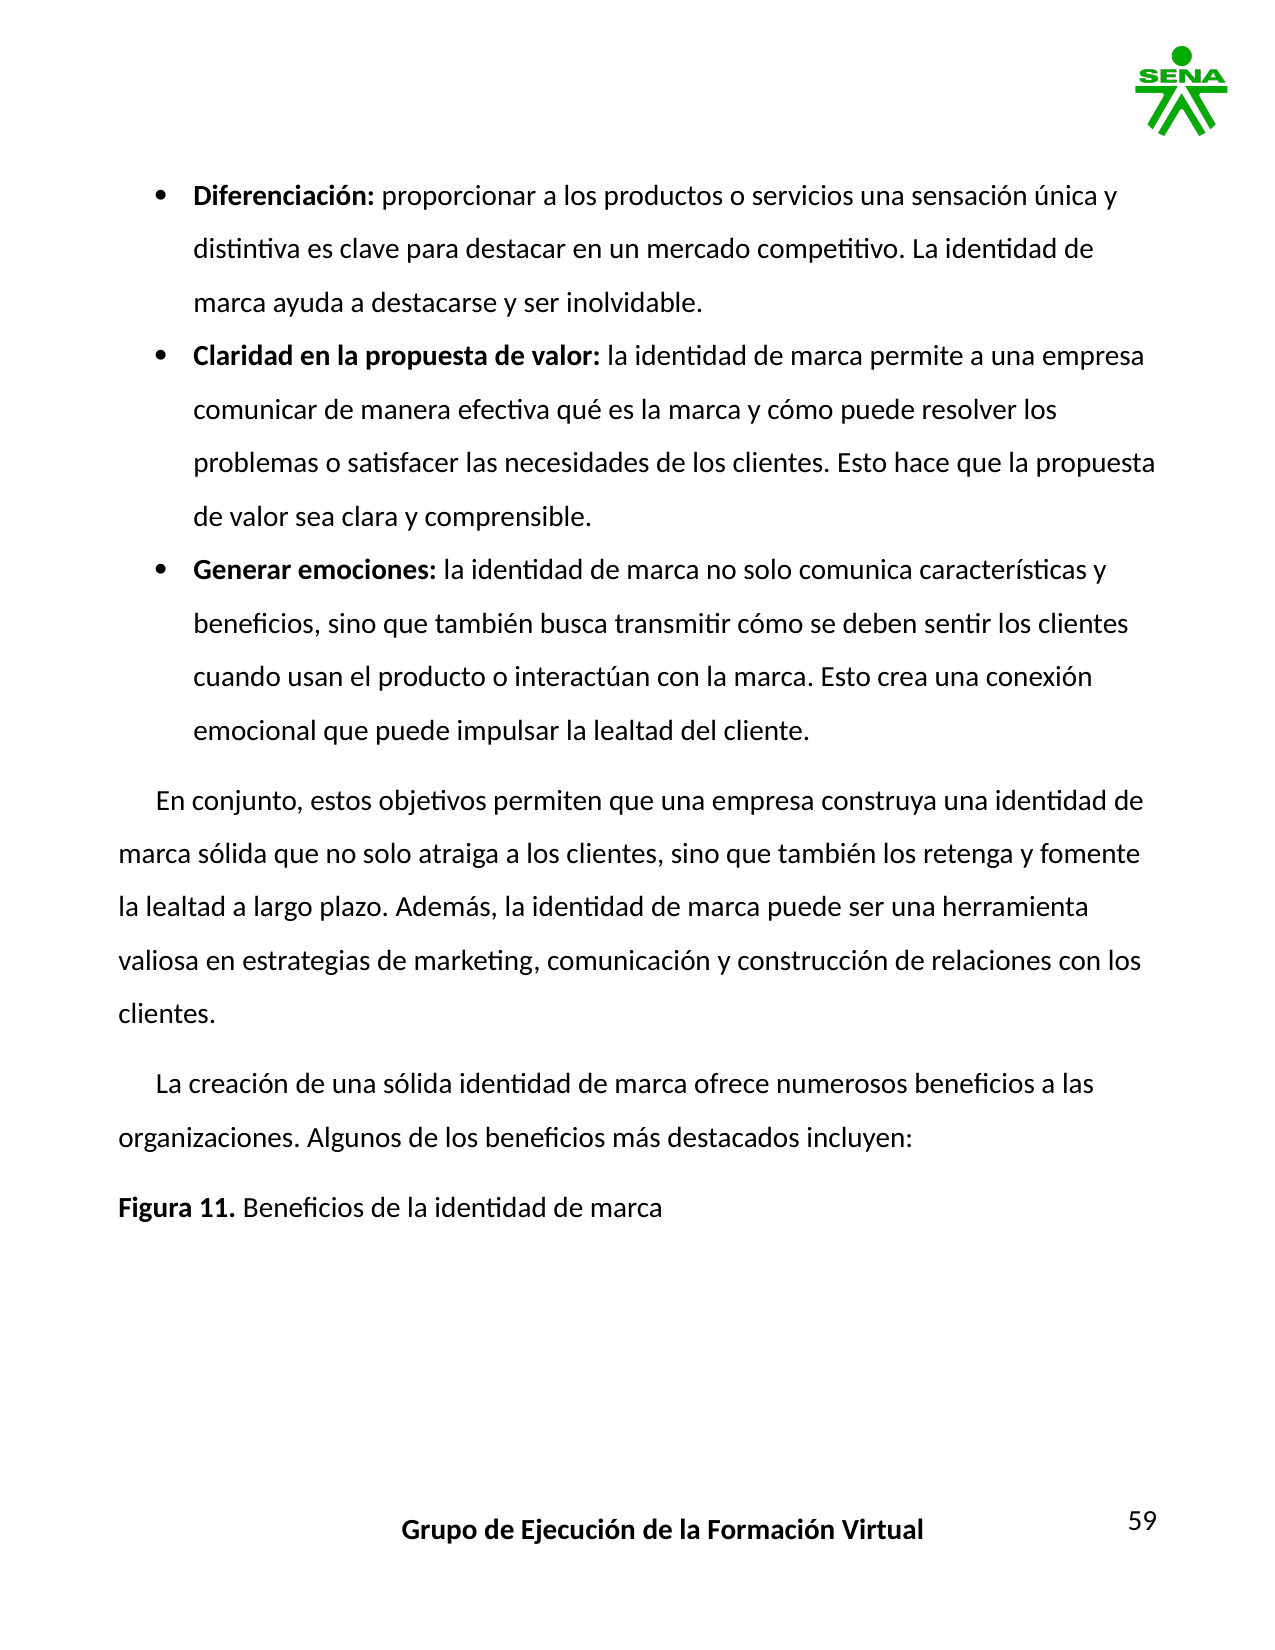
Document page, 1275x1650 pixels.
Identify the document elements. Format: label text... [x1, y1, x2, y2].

text La creación de una sólida identidad de marca ofrece numerosos beneficios a las organizaciones. Algunos de los beneficios más destacados incluyen: [118, 1066, 1157, 1154]
list Generar emociones: la identidad de marca no solo comunica características y beneficios, sino que también busca transmitir cómo se deben sentir los clientes cuando usan el producto o interactúan con la marca. Esto crea una conexión emocional que puede impulsar la lealtad del cliente. [156, 551, 1157, 747]
text En conjunto, estos objetivos permiten que una empresa construya una identidad de marca sólida que no solo atraiga a los clientes, sino que también los retenga y fomente la lealtad a largo plazo. Además, la identidad de marca puede ser una herramienta valiosa en estrategias de marketing, comunicación y construcción de relaciones con los clientes. [118, 782, 1157, 1031]
text Figura 11. Beneficios de la identidad de marca [118, 1189, 1157, 1225]
picture [1135, 46, 1228, 136]
list Claridad en la propuesta de valor: la identidad de marca permite a una empresa comunicar de manera efectiva qué es la marca y cómo puede resolver los problemas o satisfacer las necesidades de los clientes. Esto hace que la propuesta de valor sea clara y comprensible. [156, 337, 1157, 533]
list Diferenciación: proporcionar a los productos o servicios una sensación única y distintiva es clave para destacar en un mercado competitivo. La identidad de marca ayuda a destacarse y ser inolvidable. [156, 177, 1157, 320]
